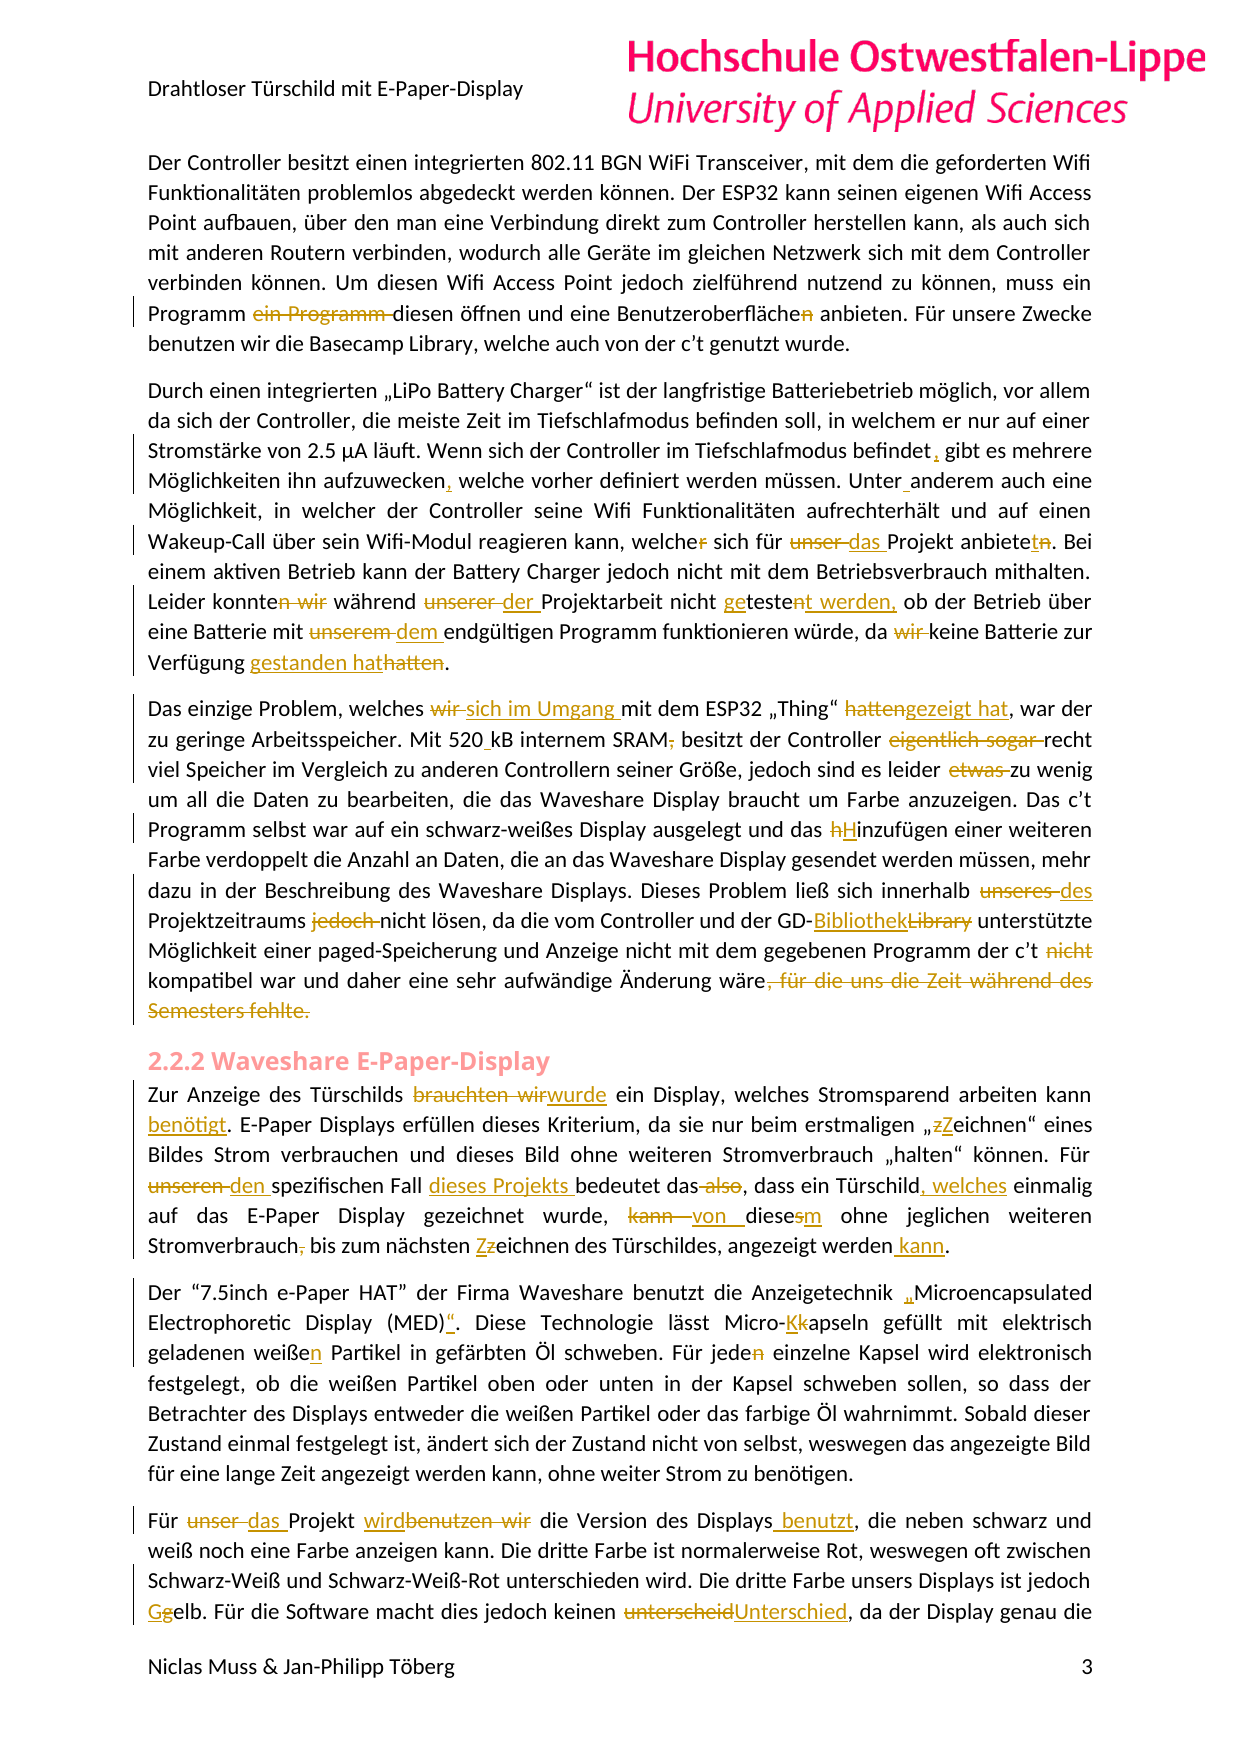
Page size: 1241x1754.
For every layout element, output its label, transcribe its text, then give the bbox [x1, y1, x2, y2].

text Zur Anzeige des Türschilds ein Display, welches Stromsparend arbeiten kann. E-Paper Displays erfüllen dieses Kriterium, da sie nur beim erstmaligen „eichnen“ eines Bildes Strom verbrauchen und dieses Bild ohne weiteren Stromverbrauch „halten“ können. Für spezifischen Fall bedeutet das, dass ein Türschild einmalig auf das E-Paper Display gezeichnet wurde, diese ohne jeglichen weiteren Stromverbrauch bis zum nächsten eichnen des Türschildes, angezeigt werden. [148, 1080, 1093, 1259]
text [148, 1506, 1093, 1625]
text Das einzige Problem, welches mit dem ESP32 „Thing“ , war der zu geringe Arbeitsspeicher. Mit 520kB internem SRAM besitzt der Controller recht viel Speicher im Vergleich zu anderen Controllern seiner Größe, jedoch sind es leider zu wenig um all die Daten zu bearbeiten, die das Waveshare Display braucht um Farbe anzuzeigen. Das c’t Programm selbst war auf ein schwarz-weißes Display ausgelegt und das inzufügen einer weiteren Farbe verdoppelt die Anzahl an Daten, die an das Waveshare Display gesendet werden müssen, mehr dazu in der Beschreibung des Waveshare Displays. Dieses Problem ließ sich innerhalb Projektzeitraums nicht lösen, da die vom Controller und der GD- unterstützte Möglichkeit einer paged-Speicherung und Anzeige nicht mit dem gegebenen Programm der c’t kompatibel war und daher eine sehr aufwändige Änderung wäre [148, 694, 1093, 1024]
picture [629, 39, 1205, 132]
text Der Controller besitzt einen integrierten 802.11 BGN WiFi Transceiver, mit dem die geforderten Wifi Funktionalitäten problemlos abgedeckt werden können. Der ESP32 kann seinen eigenen Wifi Access Point aufbauen, über den man eine Verbindung direkt zum Controller herstellen kann, als auch sich mit anderen Routern verbinden, wodurch alle Geräte im gleichen Netzwerk sich mit dem Controller verbinden können. Um diesen Wifi Access Point jedoch zielführend nutzend zu können, muss ein Programm diesen öffnen und eine Benutzeroberfläche anbieten. Für unsere Zwecke benutzen wir die Basecamp Library, welche auch von der c’t genutzt wurde. [148, 148, 1093, 357]
text Der “7.5inch e-Paper HAT” der Firma Waveshare benutzt die Anzeigetechnik Microencapsulated Electrophoretic Display (MED). Diese Technologie lässt Micro-apseln gefüllt mit elektrisch geladenen weiße Partikel in gefärbten Öl schweben. Für jede einzelne Kapsel wird elektronisch festgelegt, ob die weißen Partikel oben oder unten in der Kapsel schweben sollen, so dass der Betrachter des Displays entweder die weißen Partikel oder das farbige Öl wahrnimmt. Sobald dieser Zustand einmal festgelegt ist, ändert sich der Zustand nicht von selbst, weswegen das angezeigte Bild für eine lange Zeit angezeigt werden kann, ohne weiter Strom zu benötigen. [148, 1278, 1093, 1487]
text Durch einen integrierten „LiPo Battery Charger“ ist der langfristige Batteriebetrieb möglich, vor allem da sich der Controller, die meiste Zeit im Tiefschlafmodus befinden soll, in welchem er nur auf einer Stromstärke von 2.5 µA läuft. Wenn sich der Controller im Tiefschlafmodus befindet gibt es mehrere Möglichkeiten ihn aufzuwecken welche vorher definiert werden müssen. Unteranderem auch eine Möglichkeit, in welcher der Controller seine Wifi Funktionalitäten aufrechterhält und auf einen Wakeup-Call über sein Wifi-Modul reagieren kann, welche sich für Projekt anbiete. Bei einem aktiven Betrieb kann der Battery Charger jedoch nicht mit dem Betriebsverbrauch mithalten. Leider konnte während Projektarbeit nicht teste ob der Betrieb über eine Batterie mit endgültigen Programm funktionieren würde, da keine Batterie zur Verfügung . [148, 376, 1093, 676]
subtitle 2.2.2 Waveshare E-Paper-Display [148, 1043, 1093, 1077]
